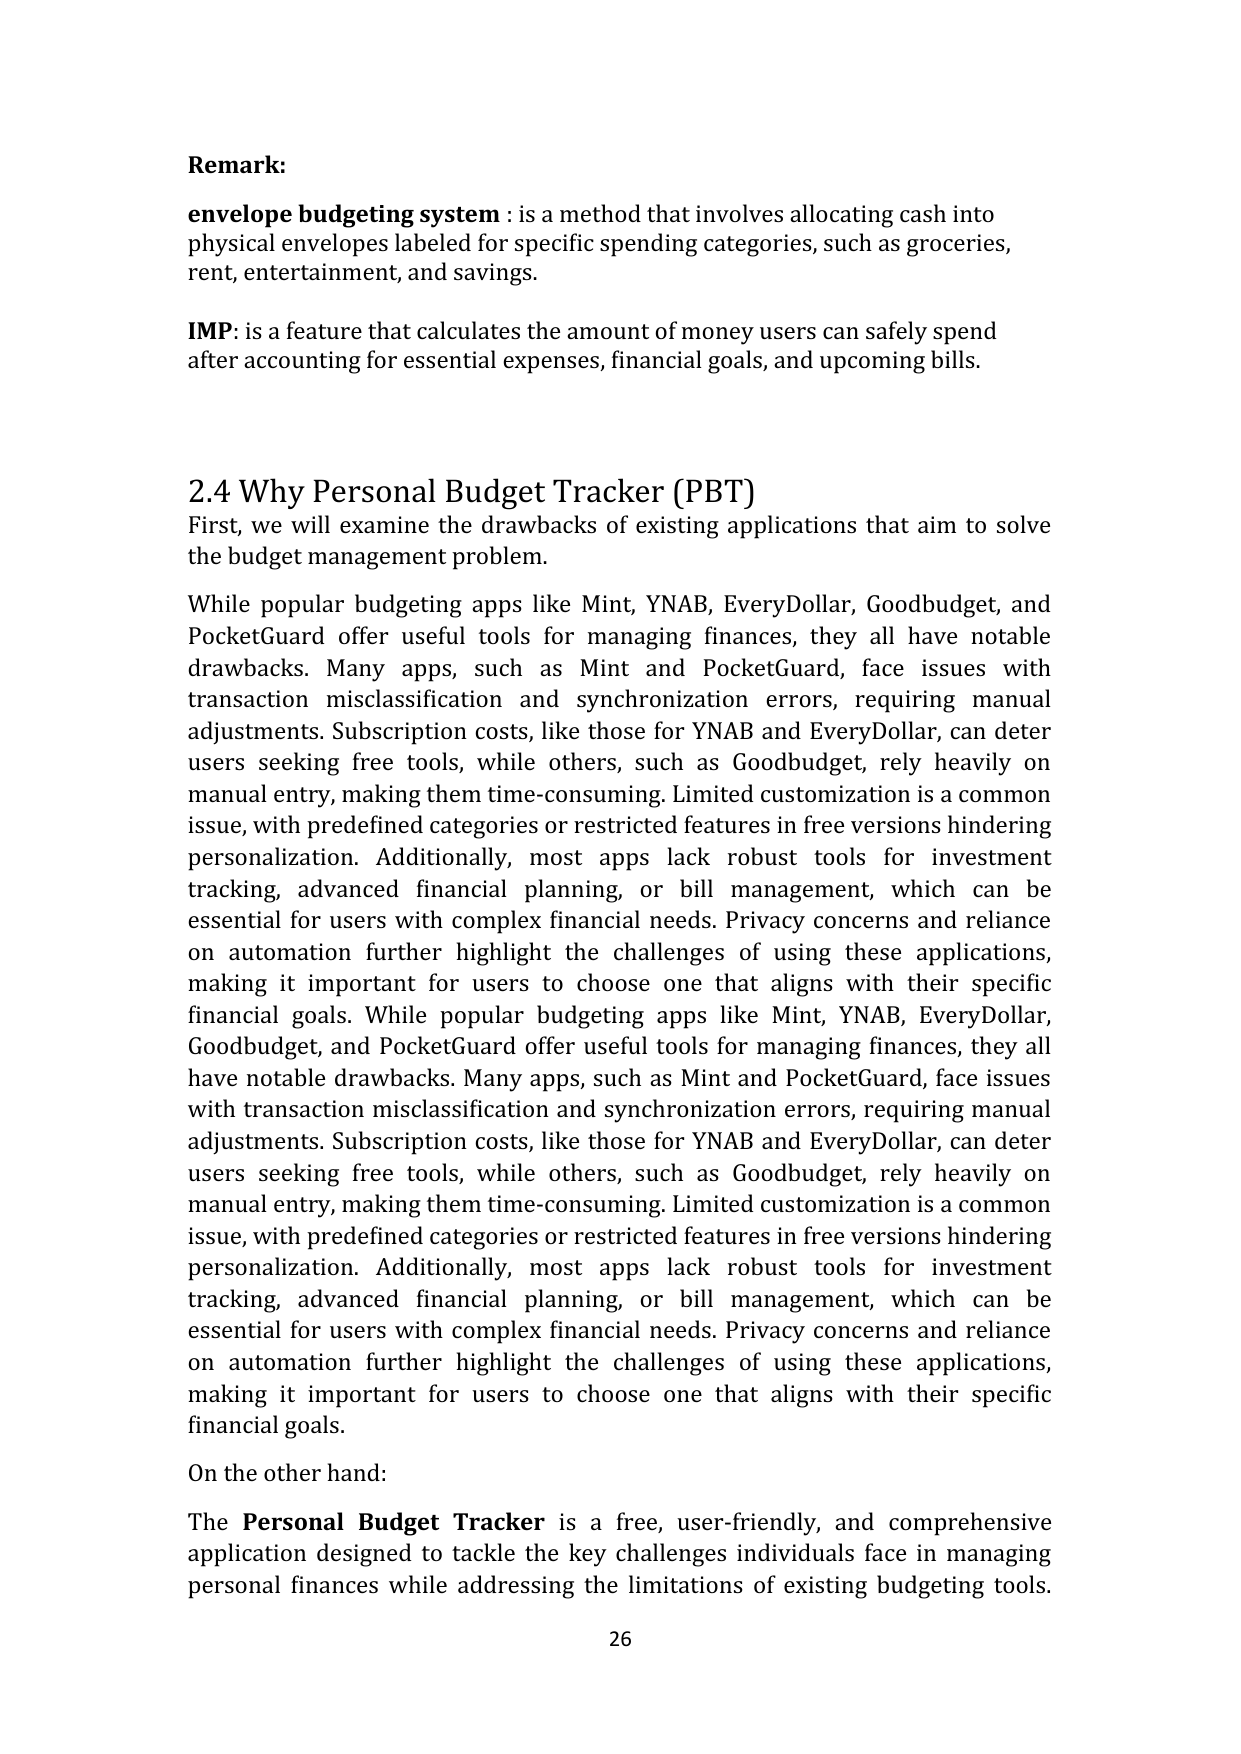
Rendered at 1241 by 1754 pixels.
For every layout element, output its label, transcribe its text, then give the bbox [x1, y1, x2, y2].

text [187, 1506, 1053, 1599]
text While popular budgeting apps like Mint, YNAB, EveryDollar, Goodbudget, and PocketGuard offer useful tools for managing finances, they all have notable drawbacks. Many apps, such as Mint and PocketGuard, face issues with transaction misclassification and synchronization errors, requiring manual adjustments. Subscription costs, like those for YNAB and EveryDollar, can deter users seeking free tools, while others, such as Goodbudget, rely heavily on manual entry, making them time-consuming. Limited customization is a common issue, with predefined categories or restricted features in free versions hindering personalization. Additionally, most apps lack robust tools for investment tracking, advanced financial planning, or bill management, which can be essential for users with complex financial needs. Privacy concerns and reliance on automation further highlight the challenges of using these applications, making it important for users to choose one that aligns with their specific financial goals. While popular budgeting apps like Mint, YNAB, EveryDollar, Goodbudget, and PocketGuard offer useful tools for managing finances, they all have notable drawbacks. Many apps, such as Mint and PocketGuard, face issues with transaction misclassification and synchronization errors, requiring manual adjustments. Subscription costs, like those for YNAB and EveryDollar, can deter users seeking free tools, while others, such as Goodbudget, rely heavily on manual entry, making them time-consuming. Limited customization is a common issue, with predefined categories or restricted features in free versions hindering personalization. Additionally, most apps lack robust tools for investment tracking, advanced financial planning, or bill management, which can be essential for users with complex financial needs. Privacy concerns and reliance on automation further highlight the challenges of using these applications, making it important for users to choose one that aligns with their specific financial goals. [187, 589, 1053, 1439]
text IMP: is a feature that calculates the amount of money users can safely spend after accounting for essential expenses, financial goals, and upcoming bills. [187, 315, 1053, 374]
text Remark: [187, 150, 1053, 179]
text First, we will examine the drawbacks of existing applications that aim to solve the budget management problem. [187, 509, 1053, 570]
text envelope budgeting system : is a method that involves allocating cash into physical envelopes labeled for specific spending categories, such as groceries, rent, entertainment, and savings. [187, 198, 1053, 286]
text On the other hand: [187, 1458, 1053, 1487]
subtitle 2.4 Why Personal Budget Tracker (PBT) [187, 470, 1053, 509]
